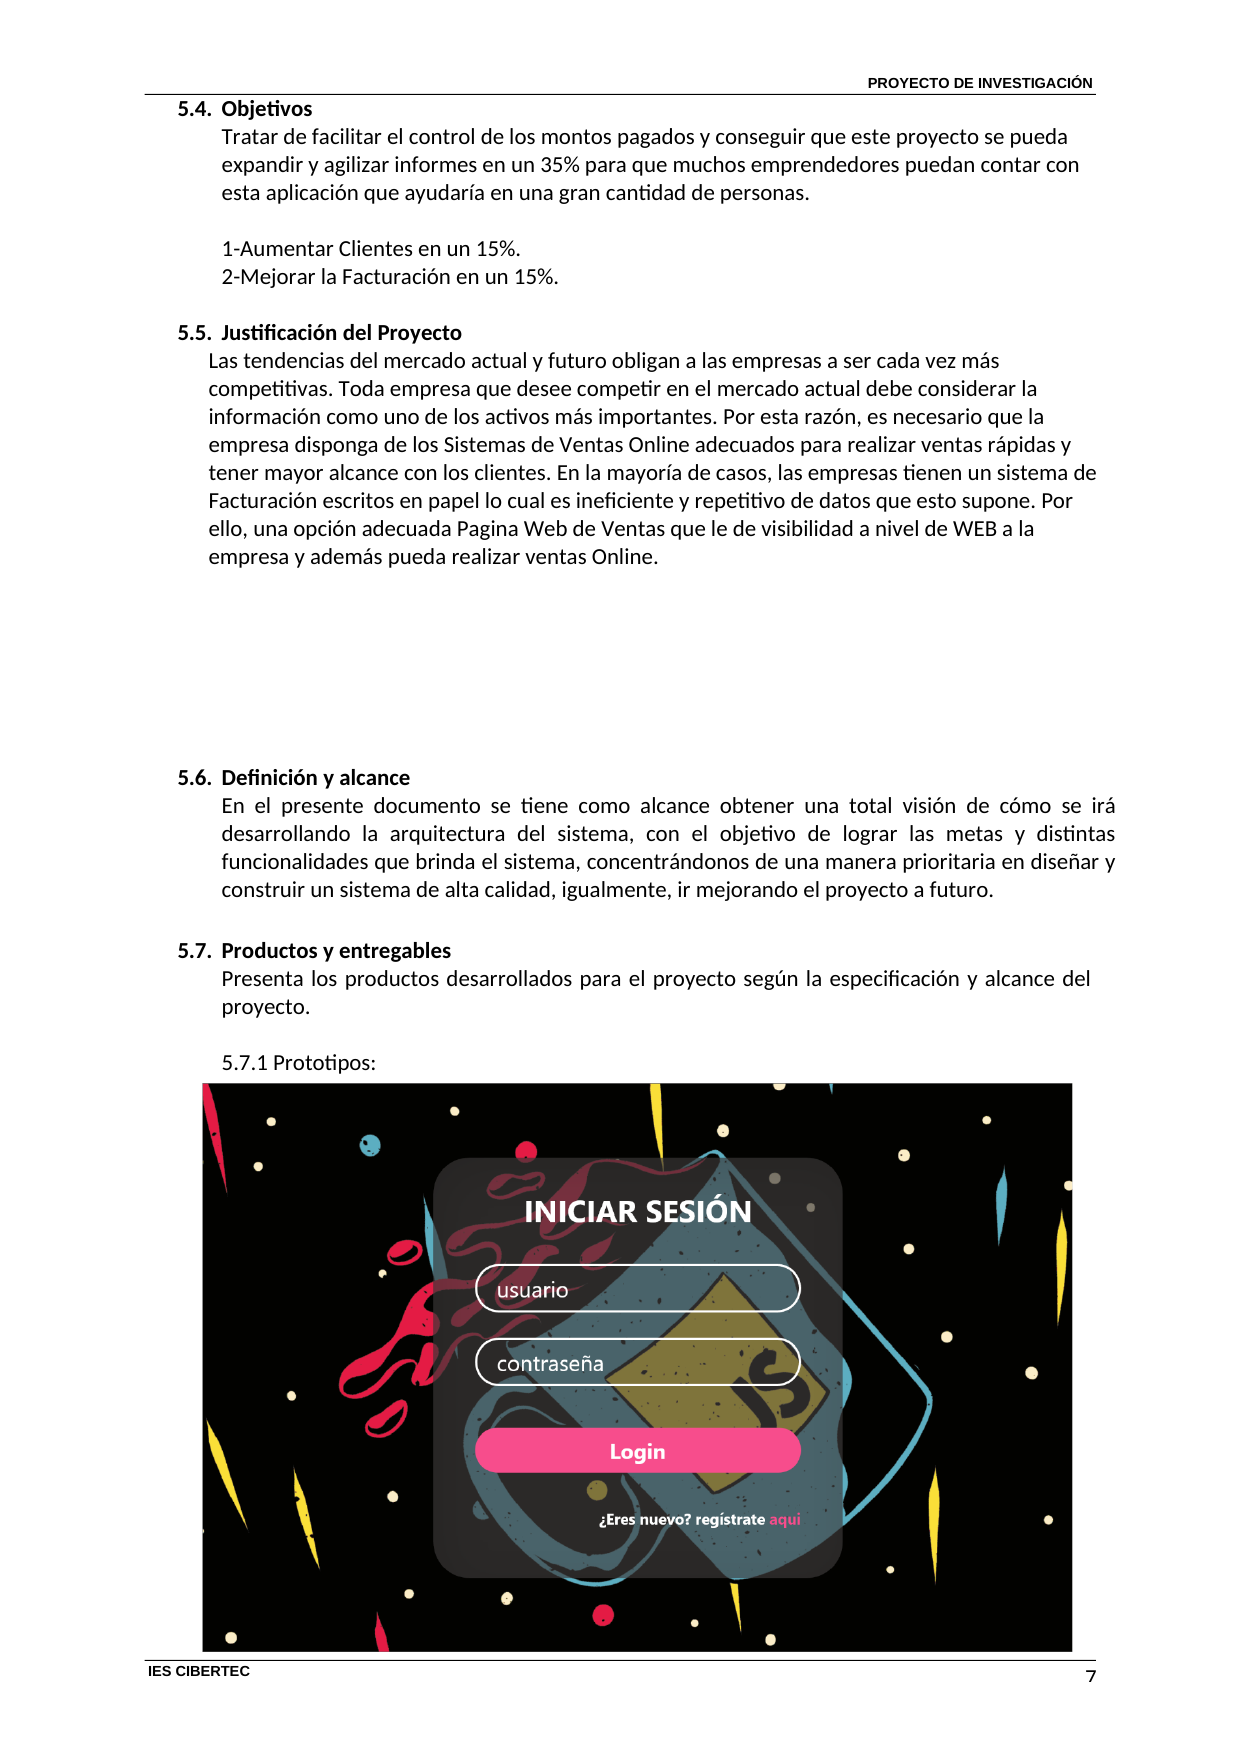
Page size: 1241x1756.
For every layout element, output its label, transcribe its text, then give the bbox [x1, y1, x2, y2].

subtitle Justificación del Proyecto [177, 318, 1117, 346]
subtitle Objetivos [177, 94, 1117, 122]
text Presenta los productos desarrollados para el proyecto según la especificación y alcance del proyecto. [221, 964, 1093, 1020]
subtitle Productos y entregables [177, 936, 1117, 964]
text En el presente documento se tiene como alcance obtener una total visión de cómo se irá desarrollando la arquitectura del sistema, con el objetivo de lograr las metas y distintas funcionalidades que brinda el sistema, concentrándonos de una manera prioritaria en diseñar y construir un sistema de alta calidad, igualmente, ir mejorando el proyecto a futuro. [221, 791, 1117, 903]
text Las tendencias del mercado actual y futuro obligan a las empresas a ser cada vez más competitivas. Toda empresa que desee competir en el mercado actual debe considerar la información como uno de los activos más importantes. Por esta razón, es necesario que la empresa disponga de los Sistemas de Ventas Online adecuados para realizar ventas rápidas y tener mayor alcance con los clientes. En la mayoría de casos, las empresas tienen un sistema de Facturación escritos en papel lo cual es ineficiente y repetitivo de datos que esto supone. Por ello, una opción adecuada Pagina Web de Ventas que le de visibilidad a nivel de WEB a la empresa y además pueda realizar ventas Online. [208, 346, 1117, 570]
text 1-Aumentar Clientes en un 15%. [221, 234, 1093, 262]
list Tratar de facilitar el control de los montos pagados y conseguir que este proyecto se pueda expandir y agilizar informes en un 35% para que muchos emprendedores puedan contar con esta aplicación que ayudaría en una gran cantidad de personas. [221, 122, 1117, 206]
picture [202, 1083, 1073, 1652]
text 5.7.1 Prototipos: [221, 1048, 1093, 1076]
text 2-Mejorar la Facturación en un 15%. [221, 262, 1093, 290]
subtitle Definición y alcance [177, 763, 1117, 791]
